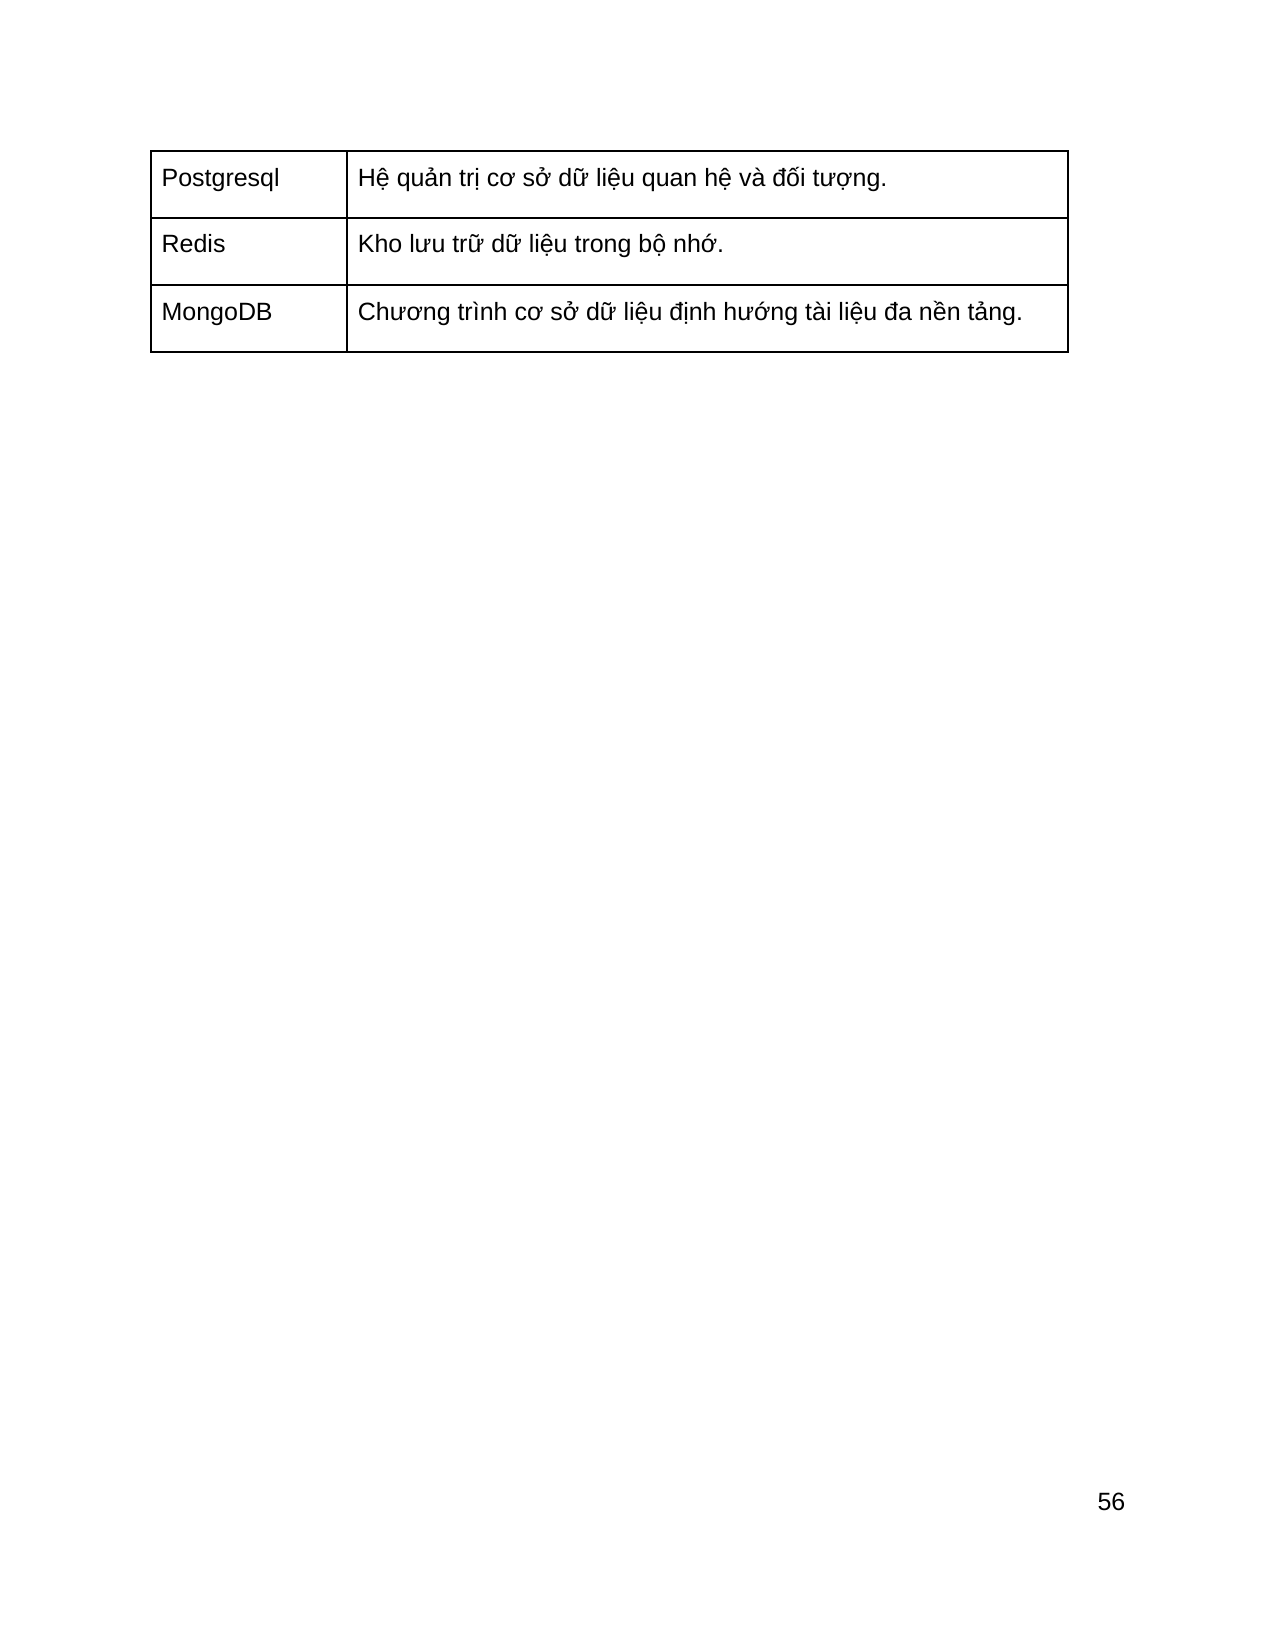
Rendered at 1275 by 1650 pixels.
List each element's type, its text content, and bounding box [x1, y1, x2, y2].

table_cell Chương trình cơ sở dữ liệu định hướng tài liệu đa nền tảng. [348, 286, 1067, 351]
table_cell Kho lưu trữ dữ liệu trong bộ nhớ. [348, 219, 1067, 284]
table_cell Postgresql [152, 152, 346, 217]
table_cell Hệ quản trị cơ sở dữ liệu quan hệ và đối tượng. [348, 152, 1067, 217]
table_cell Redis [152, 219, 346, 284]
table_cell MongoDB [152, 286, 346, 351]
